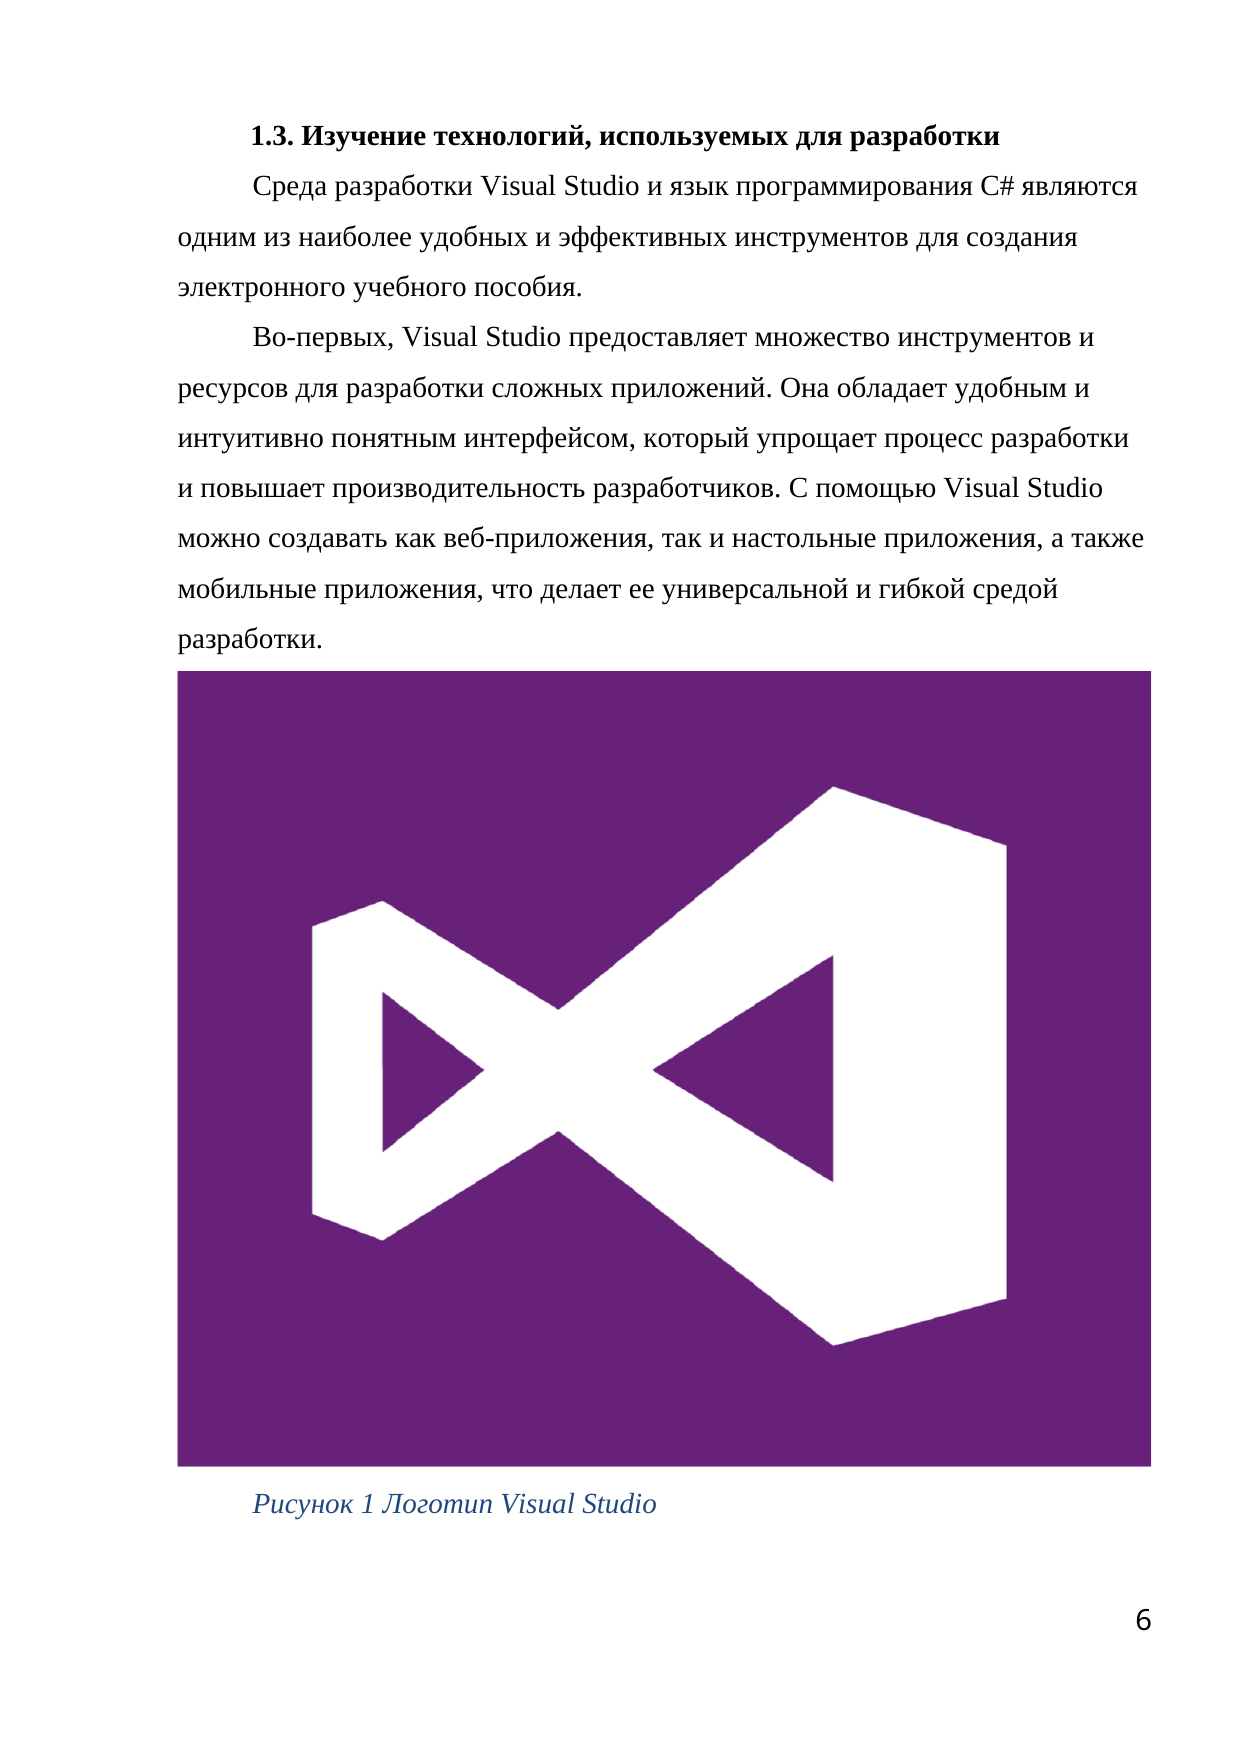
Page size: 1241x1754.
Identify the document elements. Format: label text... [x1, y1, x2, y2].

picture [177, 671, 1152, 1467]
subtitle 1.3. Изучение технологий, используемых для разработки [177, 118, 1152, 152]
text Во-первых, Visual Studio предоставляет множество инструментов и ресурсов для разработки сложных приложений. Она обладает удобным и интуитивно понятным интерфейсом, который упрощает процесс разработки и повышает производительность разработчиков. С помощью Visual Studio можно создавать как веб-приложения, так и настольные приложения, а также мобильные приложения, что делает ее универсальной и гибкой средой разработки. [177, 319, 1152, 655]
text Среда разработки Visual Studio и язык программирования C# являются одним из наиболее удобных и эффективных инструментов для создания электронного учебного пособия. [177, 168, 1152, 303]
text Рисунок 1 Логотип Visual Studio [177, 1486, 1152, 1520]
